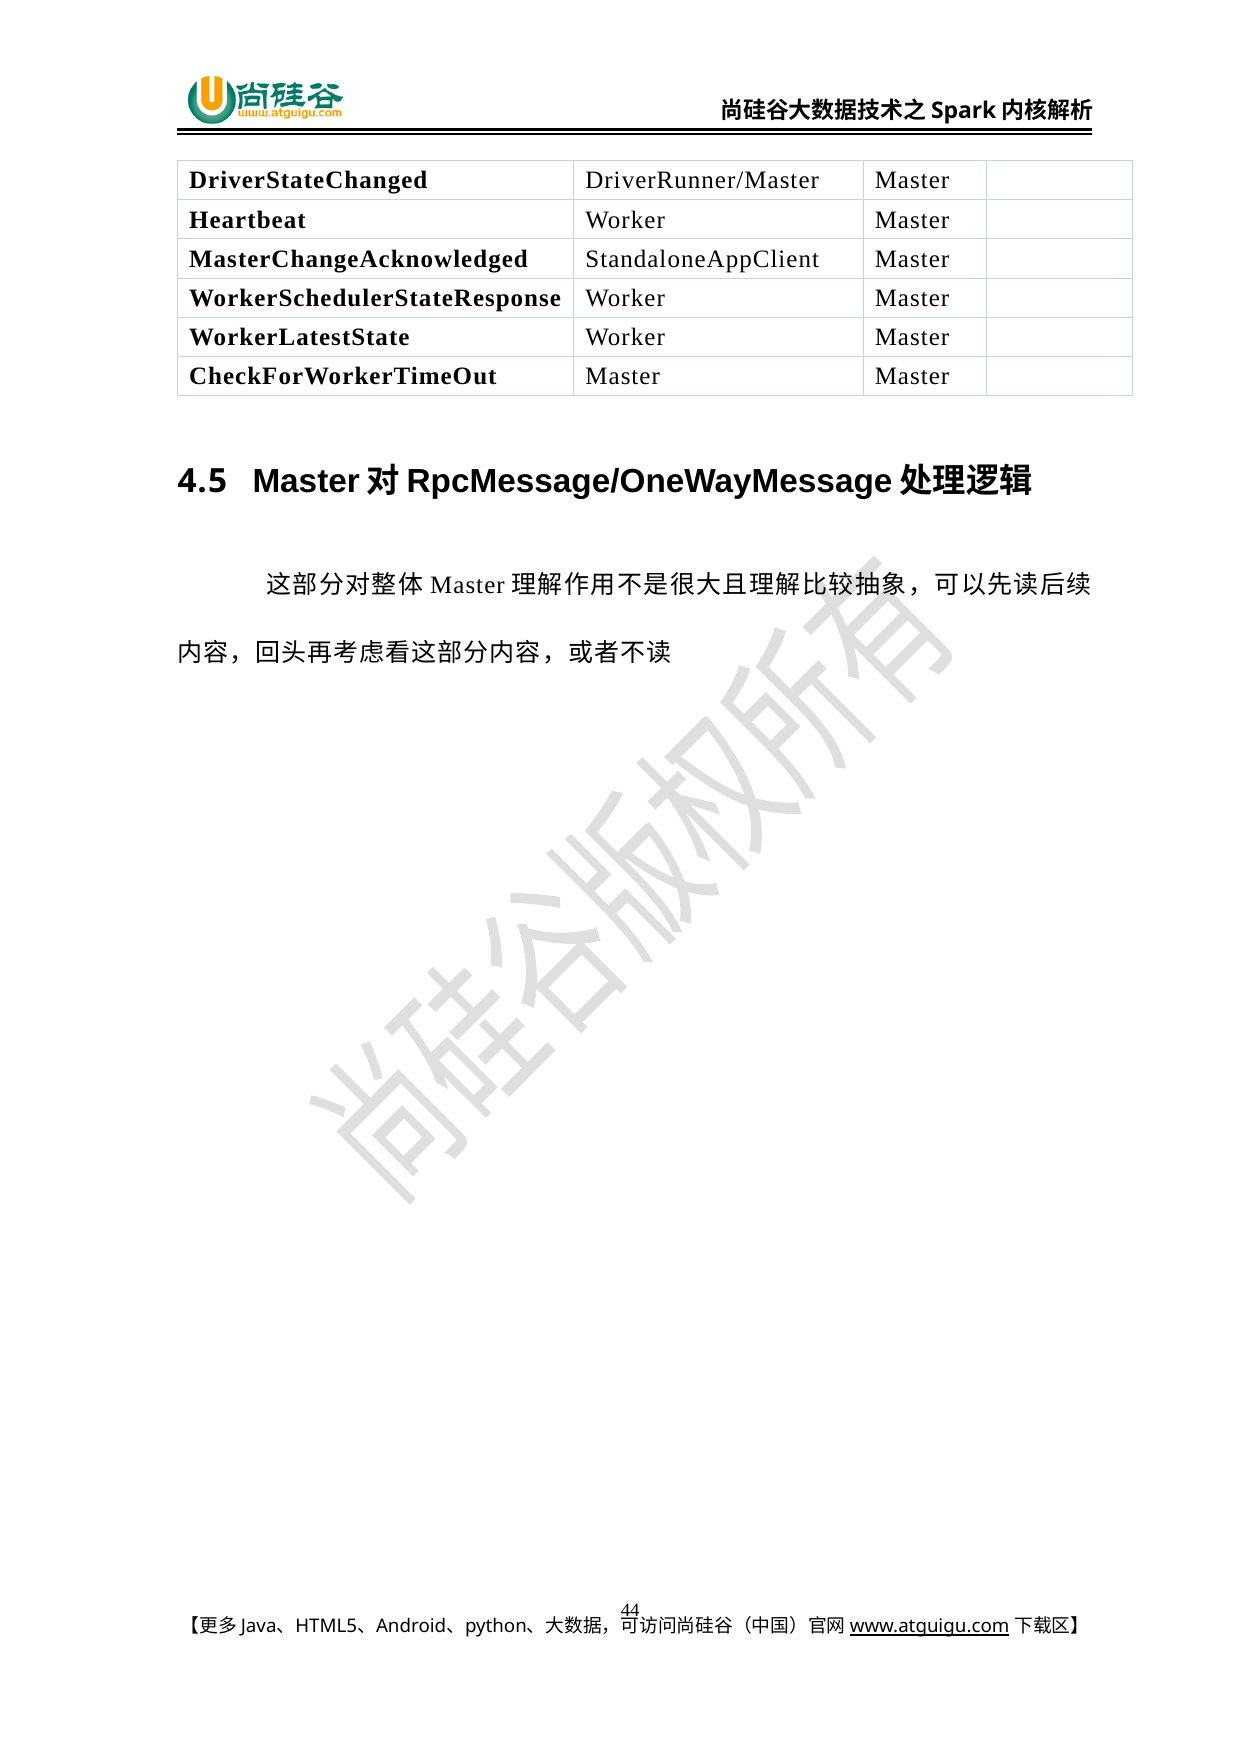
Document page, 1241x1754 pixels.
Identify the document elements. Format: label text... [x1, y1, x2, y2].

table_cell CheckForWorkerTimeOut [178, 357, 573, 395]
table_cell [987, 200, 1132, 238]
table_cell Heartbeat [178, 200, 573, 238]
table_cell Worker [574, 318, 863, 356]
table_cell [987, 279, 1132, 317]
table_cell Master [864, 279, 986, 317]
table_cell MasterChangeAcknowledged [178, 239, 573, 277]
subtitle Master对RpcMessage/OneWayMessage处理逻辑 [177, 444, 1092, 512]
table_cell Master [864, 357, 986, 395]
table_cell DriverRunner/Master [574, 161, 863, 199]
table_cell Master [864, 161, 986, 199]
table_cell Master [864, 318, 986, 356]
table_cell [987, 318, 1132, 356]
table_cell Master [574, 357, 863, 395]
table_cell Master [864, 200, 986, 238]
table_cell Master [864, 239, 986, 277]
text 这部分对整体Master理解作用不是很大且理解比较抽象，可以先读后续内容，回头再考虑看这部分内容，或者不读 [177, 549, 1092, 685]
table_cell WorkerLatestState [178, 318, 573, 356]
table_cell [987, 161, 1132, 199]
picture [177, 68, 362, 128]
table_cell StandaloneAppClient [574, 239, 863, 277]
table_cell Worker [574, 279, 863, 317]
table_cell [987, 239, 1132, 277]
table_cell DriverStateChanged [178, 161, 573, 199]
table_cell WorkerSchedulerStateResponse [178, 279, 573, 317]
table_cell Worker [574, 200, 863, 238]
table_cell [987, 357, 1132, 395]
